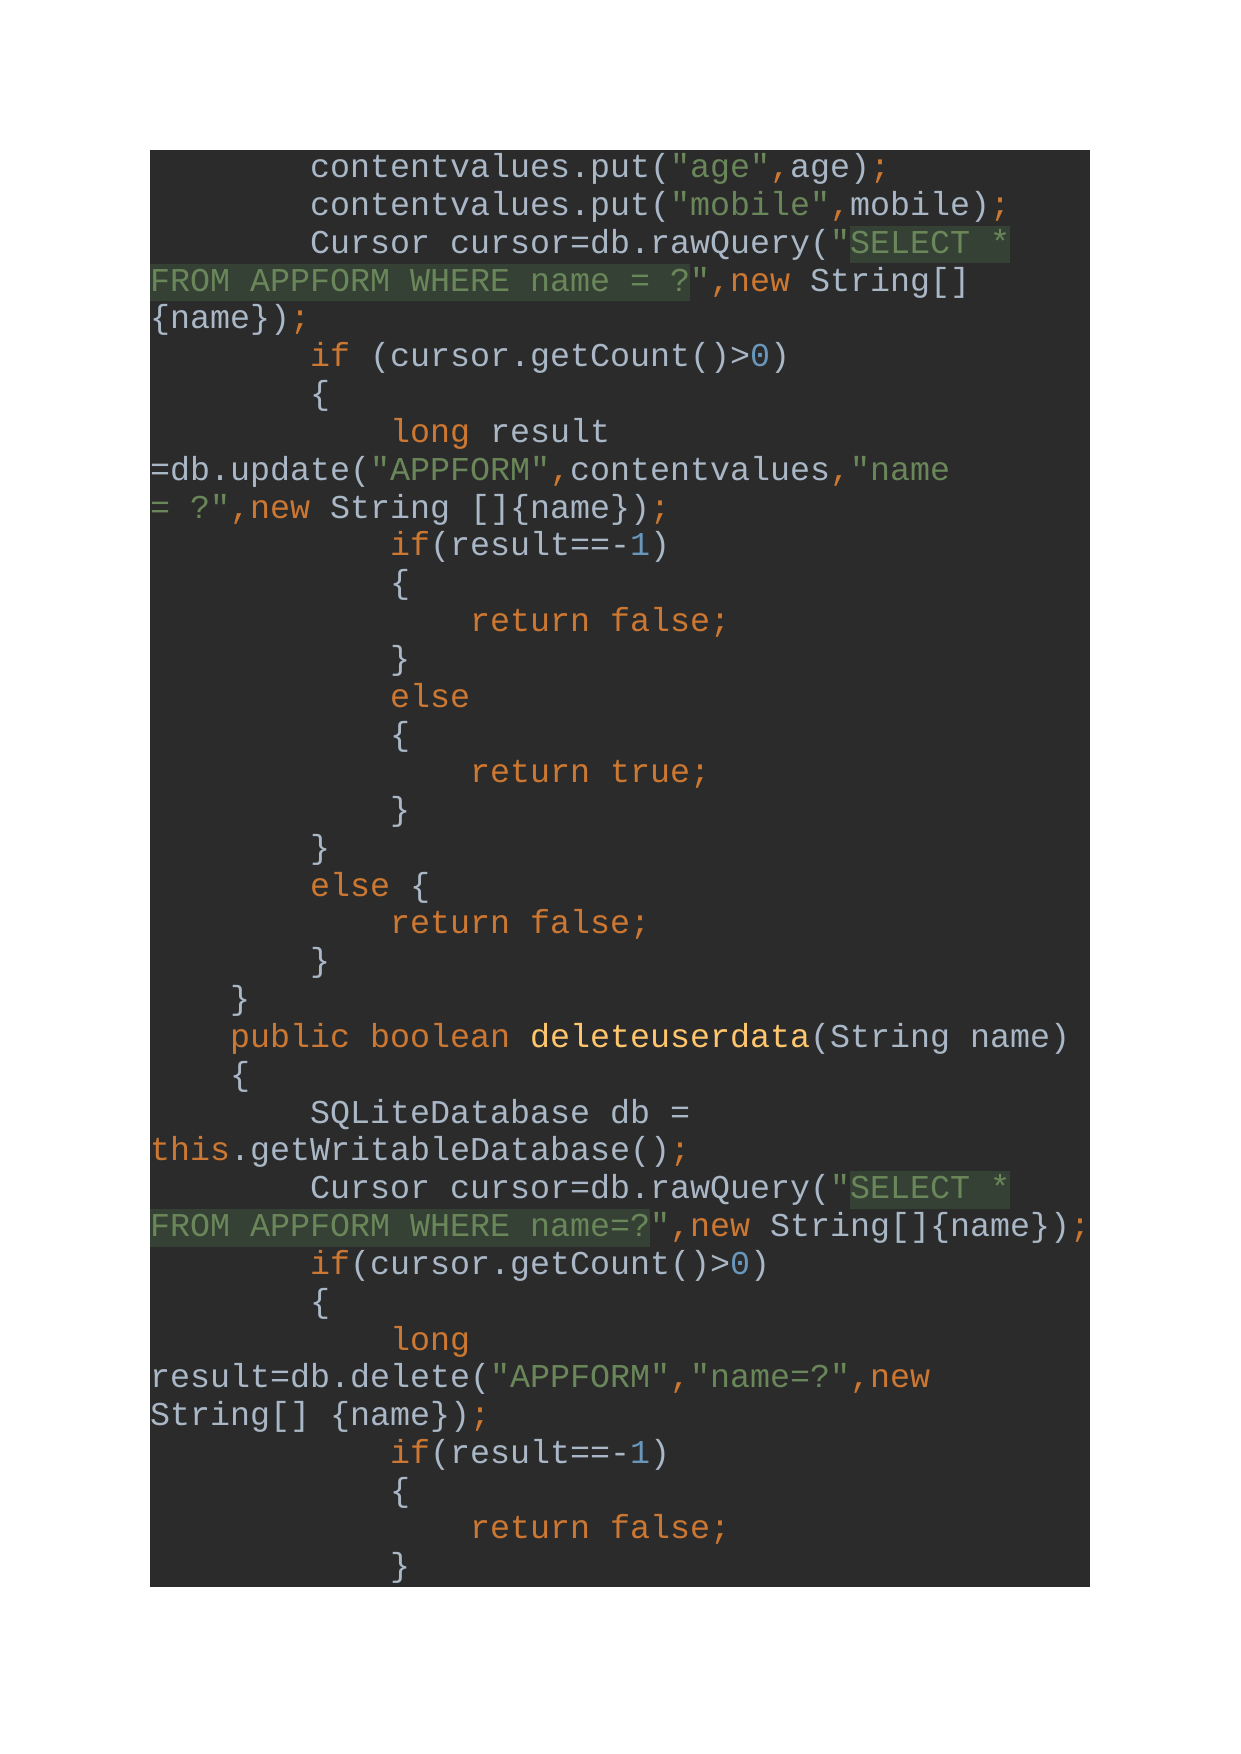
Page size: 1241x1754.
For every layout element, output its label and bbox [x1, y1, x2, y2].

text [150, 150, 1090, 1587]
